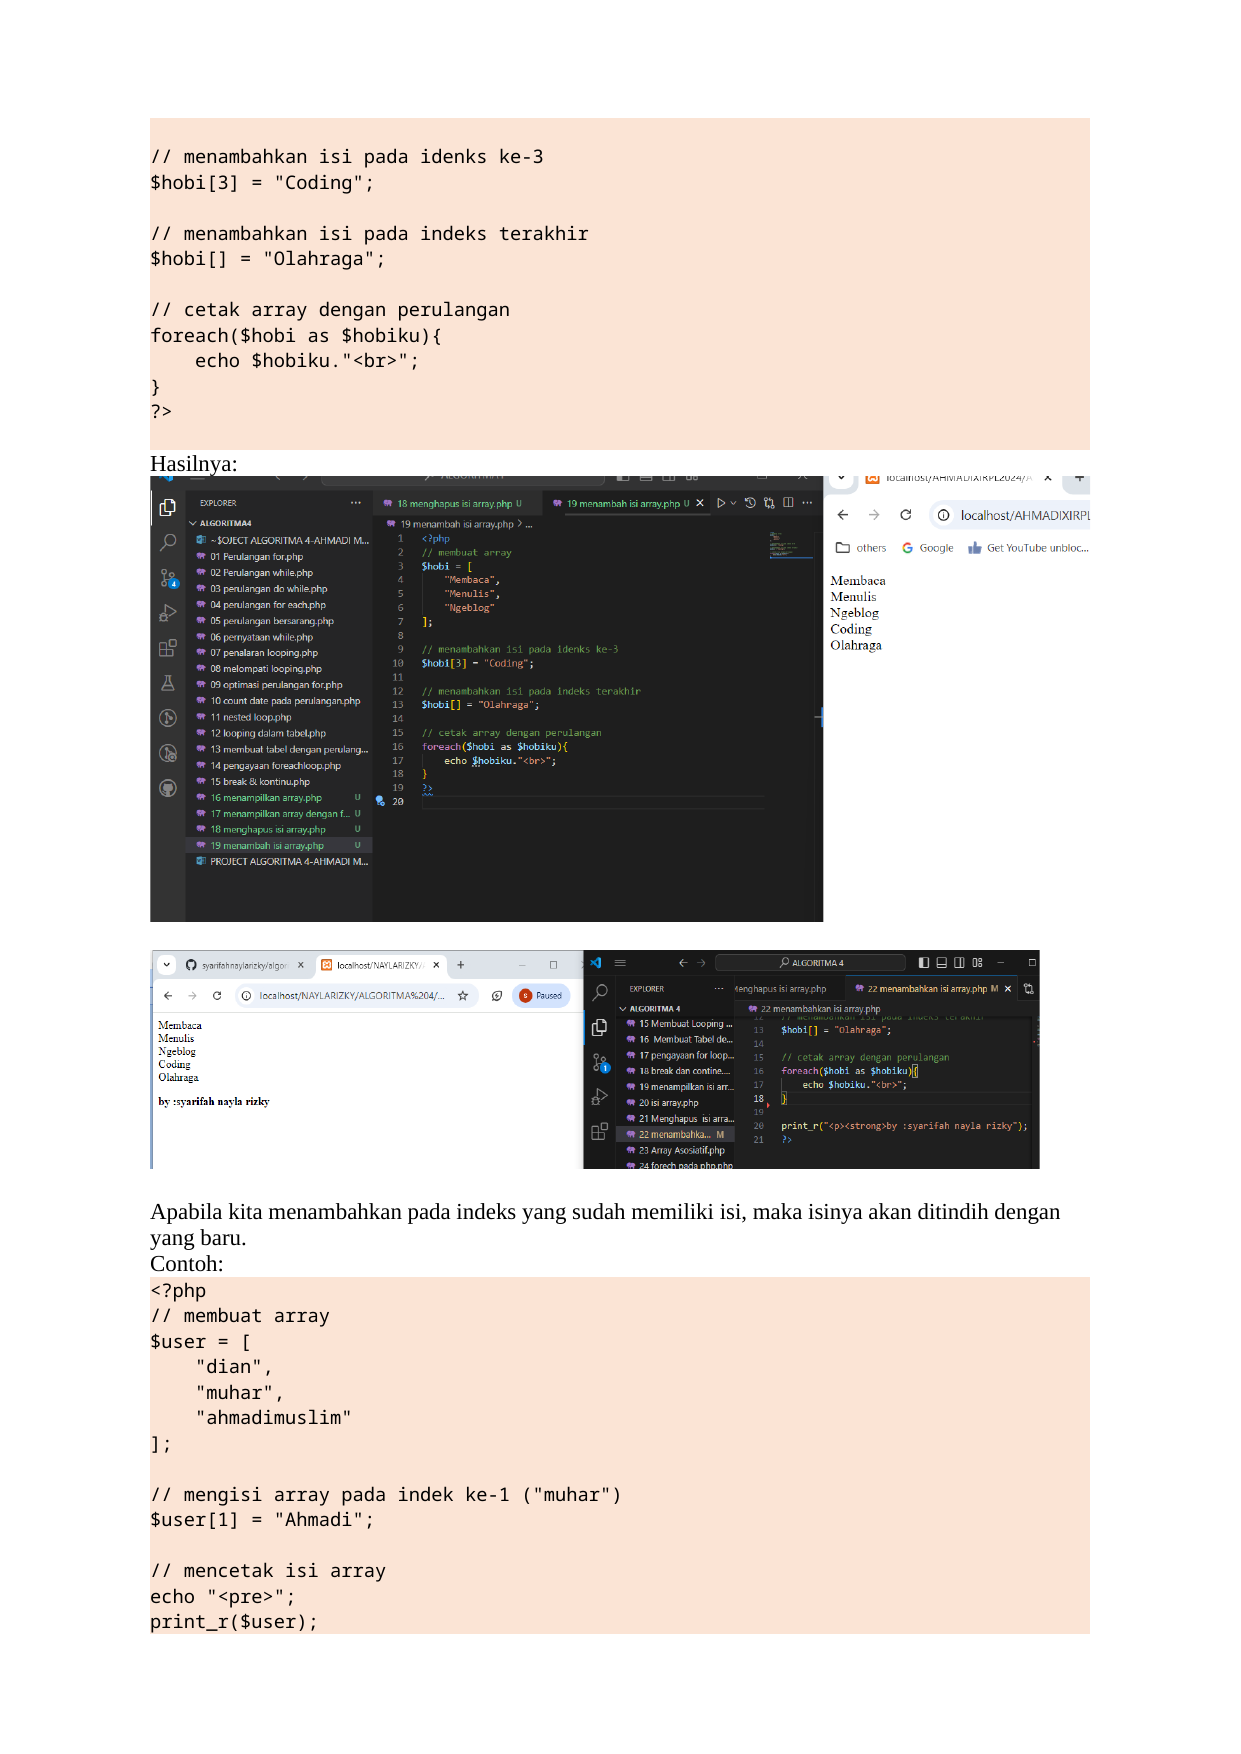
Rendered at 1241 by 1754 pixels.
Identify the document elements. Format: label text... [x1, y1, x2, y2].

text ]; [150, 1430, 1090, 1456]
text // menambahkan isi pada idenks ke-3 [150, 144, 1090, 169]
text // membuat array [150, 1302, 1090, 1328]
text // cetak array dengan perulangan [150, 297, 1090, 322]
text } [150, 373, 1090, 399]
text // mencetak isi array [150, 1558, 1090, 1583]
text "dian", [150, 1353, 1090, 1379]
text Apabila kita menambahkan pada indeks yang sudah memiliki isi, maka isinya akan ditindih dengan yang baru. [150, 1198, 1090, 1251]
text $user[1] = "Ahmadi"; [150, 1507, 1090, 1532]
text "ahmadimuslim" [150, 1404, 1090, 1430]
text // menambahkan isi pada indeks terakhir [150, 220, 1090, 246]
text echo "<pre>"; [150, 1583, 1090, 1609]
text "muhar", [150, 1379, 1090, 1404]
picture [150, 476, 1091, 922]
text print_r($user); [150, 1609, 1090, 1634]
text foreach($hobi as $hobiku){ [150, 322, 1090, 348]
text Contoh: [150, 1251, 1090, 1277]
text Hasilnya: [150, 450, 1090, 476]
text // mengisi array pada indek ke-1 ("muhar") [150, 1481, 1090, 1507]
text $hobi[] = "Olahraga"; [150, 246, 1090, 271]
text echo $hobiku."<br>"; [150, 348, 1090, 373]
text $hobi[3] = "Coding"; [150, 169, 1090, 195]
text <?php [150, 1277, 1090, 1302]
text ?> [150, 399, 1090, 424]
picture [150, 950, 1040, 1169]
text $user = [ [150, 1328, 1090, 1353]
